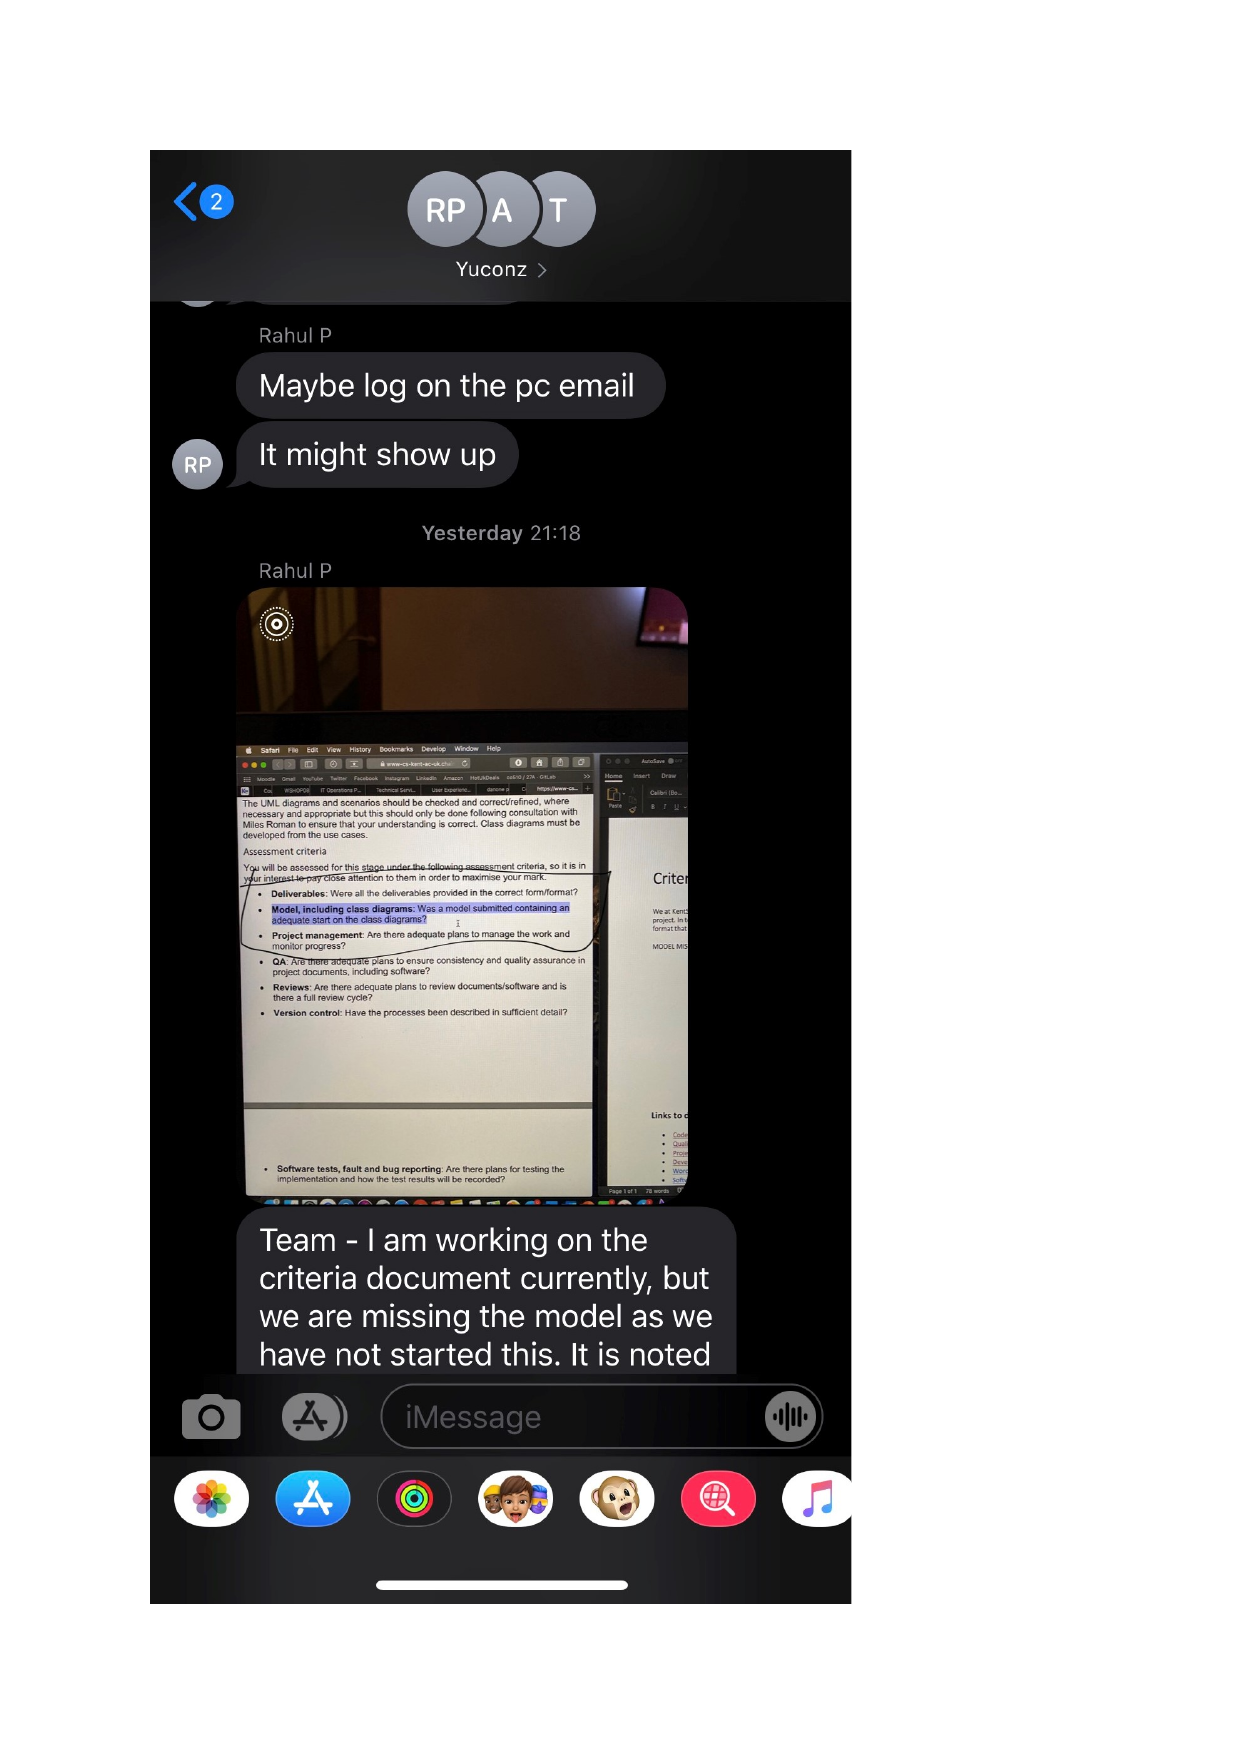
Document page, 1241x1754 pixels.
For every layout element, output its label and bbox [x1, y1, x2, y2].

picture [150, 150, 852, 1604]
